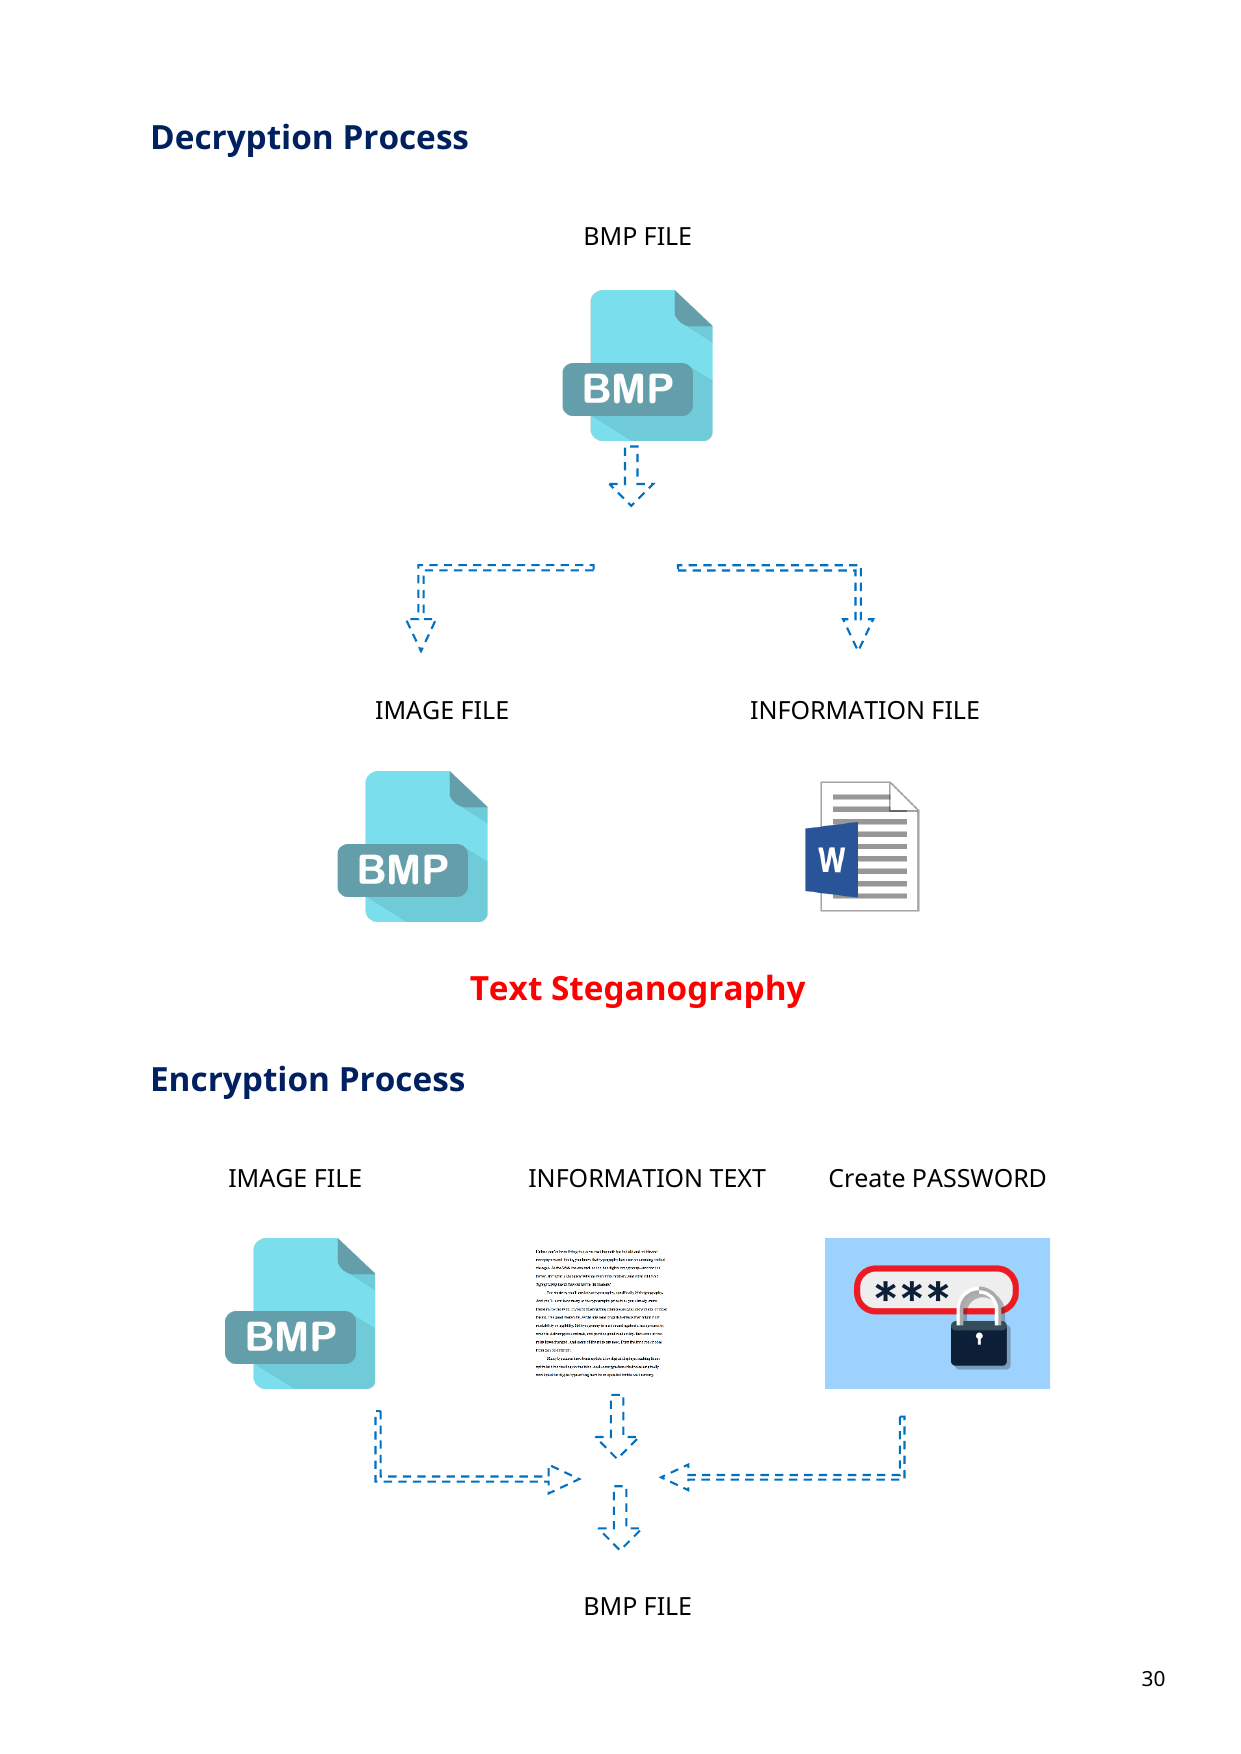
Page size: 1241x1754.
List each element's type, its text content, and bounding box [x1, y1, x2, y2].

text BMP FILE [150, 1589, 1125, 1623]
text BMP FILE [150, 218, 1125, 253]
text Text Steganography [150, 965, 1125, 1010]
text Decryption Process [150, 114, 1125, 159]
text IMAGE FILE INFORMATION TEXT Create PASSWORD [150, 1160, 1125, 1194]
picture [562, 290, 713, 441]
picture [225, 1238, 375, 1389]
picture [525, 1238, 679, 1389]
picture [787, 771, 938, 922]
text Encryption Process [150, 1056, 1125, 1101]
picture [825, 1238, 1050, 1389]
picture [337, 771, 488, 922]
text IMAGE FILE INFORMATION FILE [300, 693, 1125, 727]
